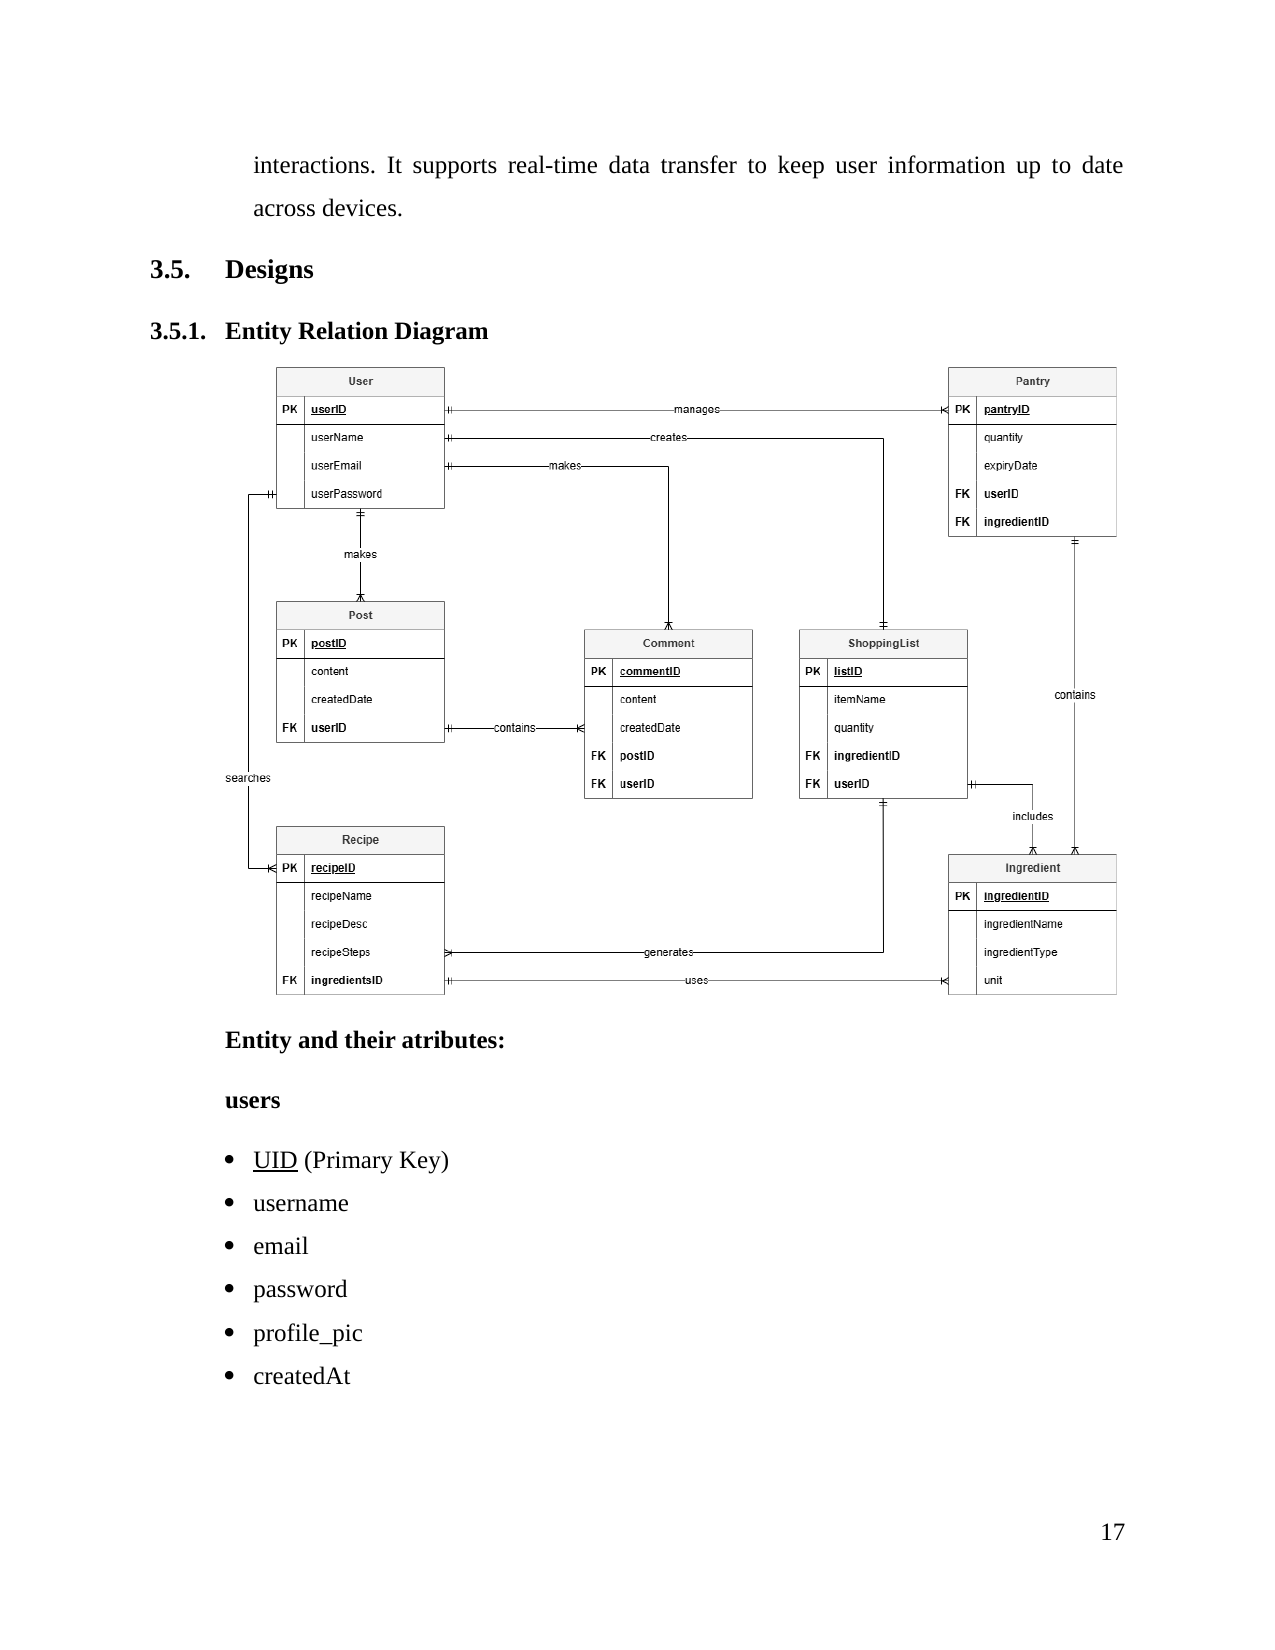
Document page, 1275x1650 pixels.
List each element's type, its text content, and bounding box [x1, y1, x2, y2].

list UID (Primary Key) [225, 1145, 1125, 1174]
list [225, 150, 1125, 222]
list email [225, 1231, 1125, 1260]
text users [225, 1085, 1125, 1114]
list password [225, 1274, 1125, 1303]
picture [225, 367, 1117, 995]
subtitle Designs [150, 253, 1125, 284]
list username [225, 1188, 1125, 1217]
list profile_pic [225, 1318, 1125, 1346]
subtitle Entity Relation Diagram [150, 316, 1125, 345]
text Entity and their atributes: [225, 1026, 1125, 1054]
list createdAt [225, 1361, 1125, 1389]
